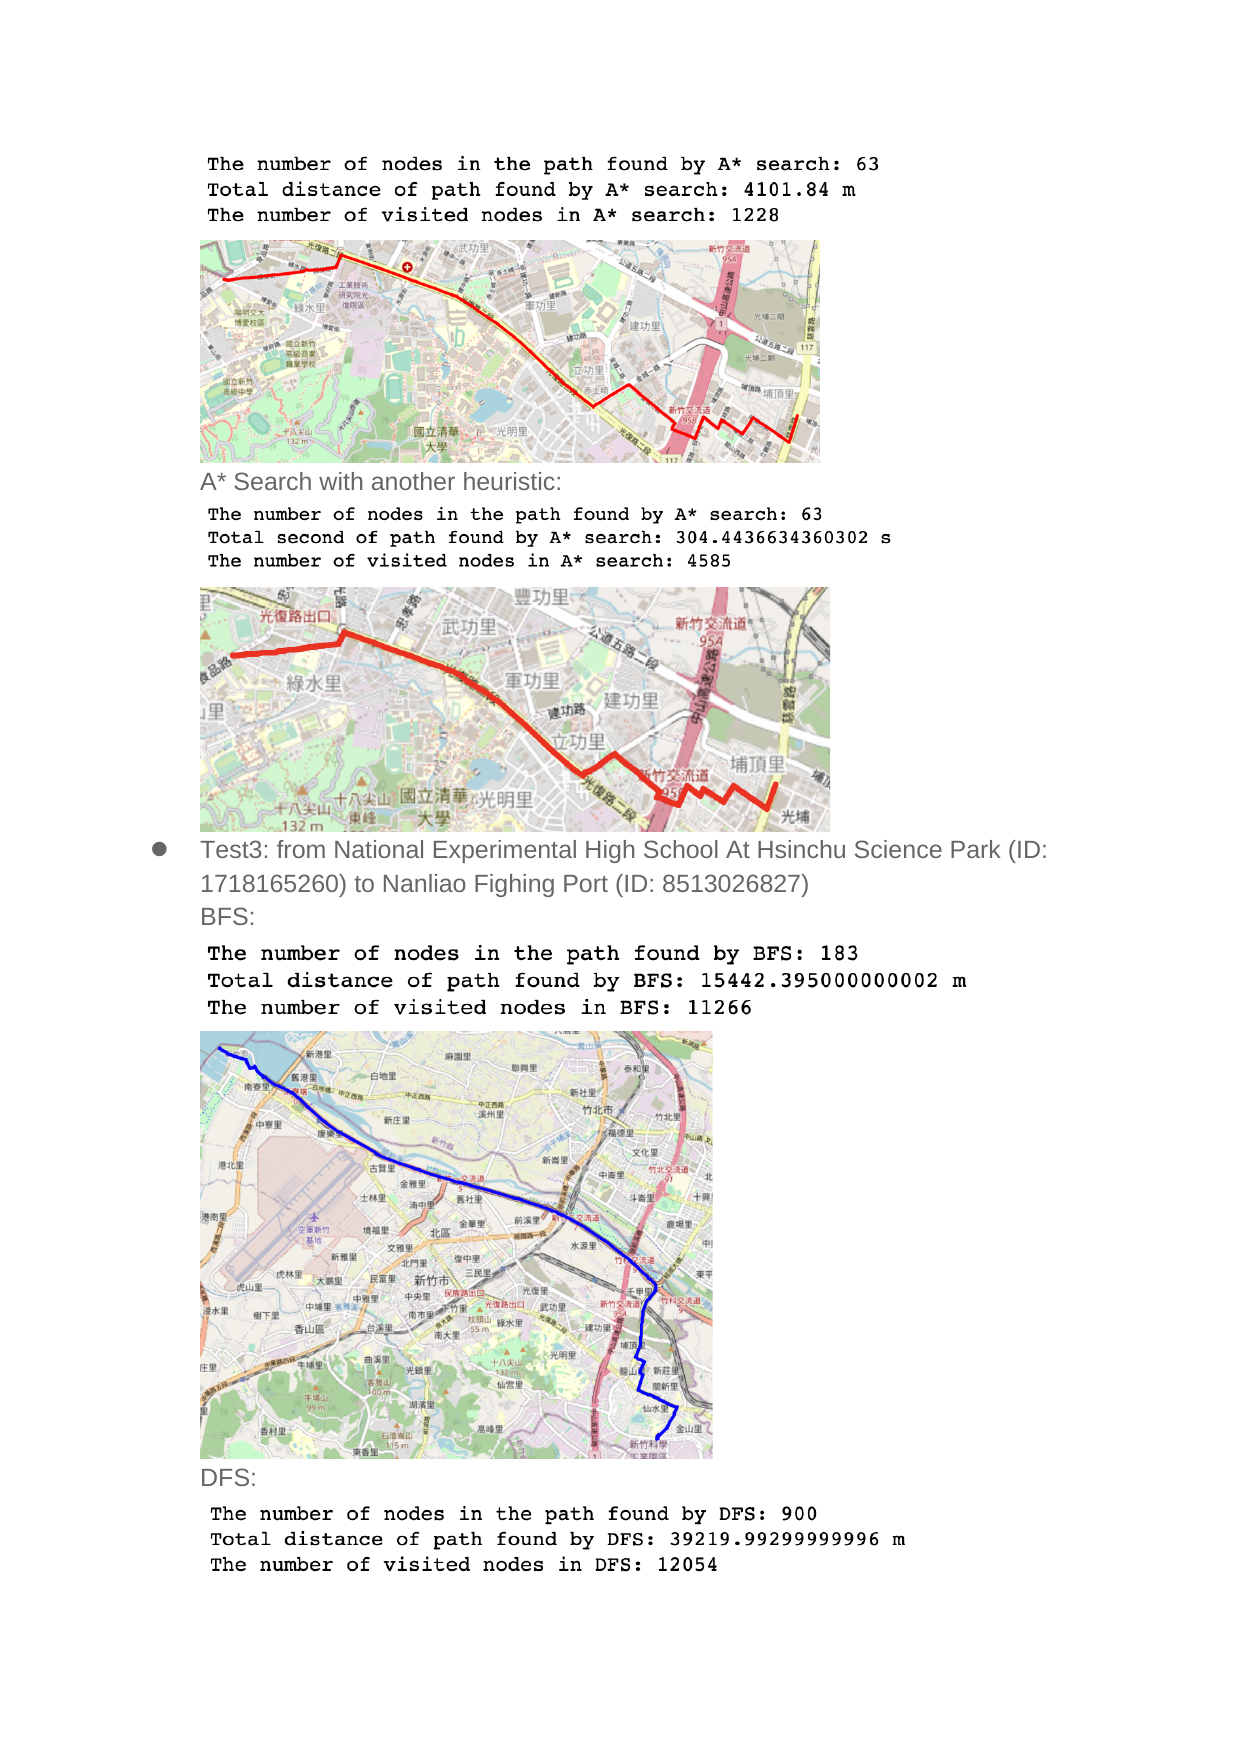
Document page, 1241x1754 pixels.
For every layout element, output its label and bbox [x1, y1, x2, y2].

picture [200, 240, 820, 463]
picture [200, 1495, 927, 1586]
picture [200, 499, 903, 584]
picture [200, 587, 830, 832]
list [150, 150, 1090, 832]
list [150, 836, 1090, 1586]
picture [200, 934, 981, 1028]
picture [200, 150, 893, 236]
picture [200, 1031, 713, 1459]
